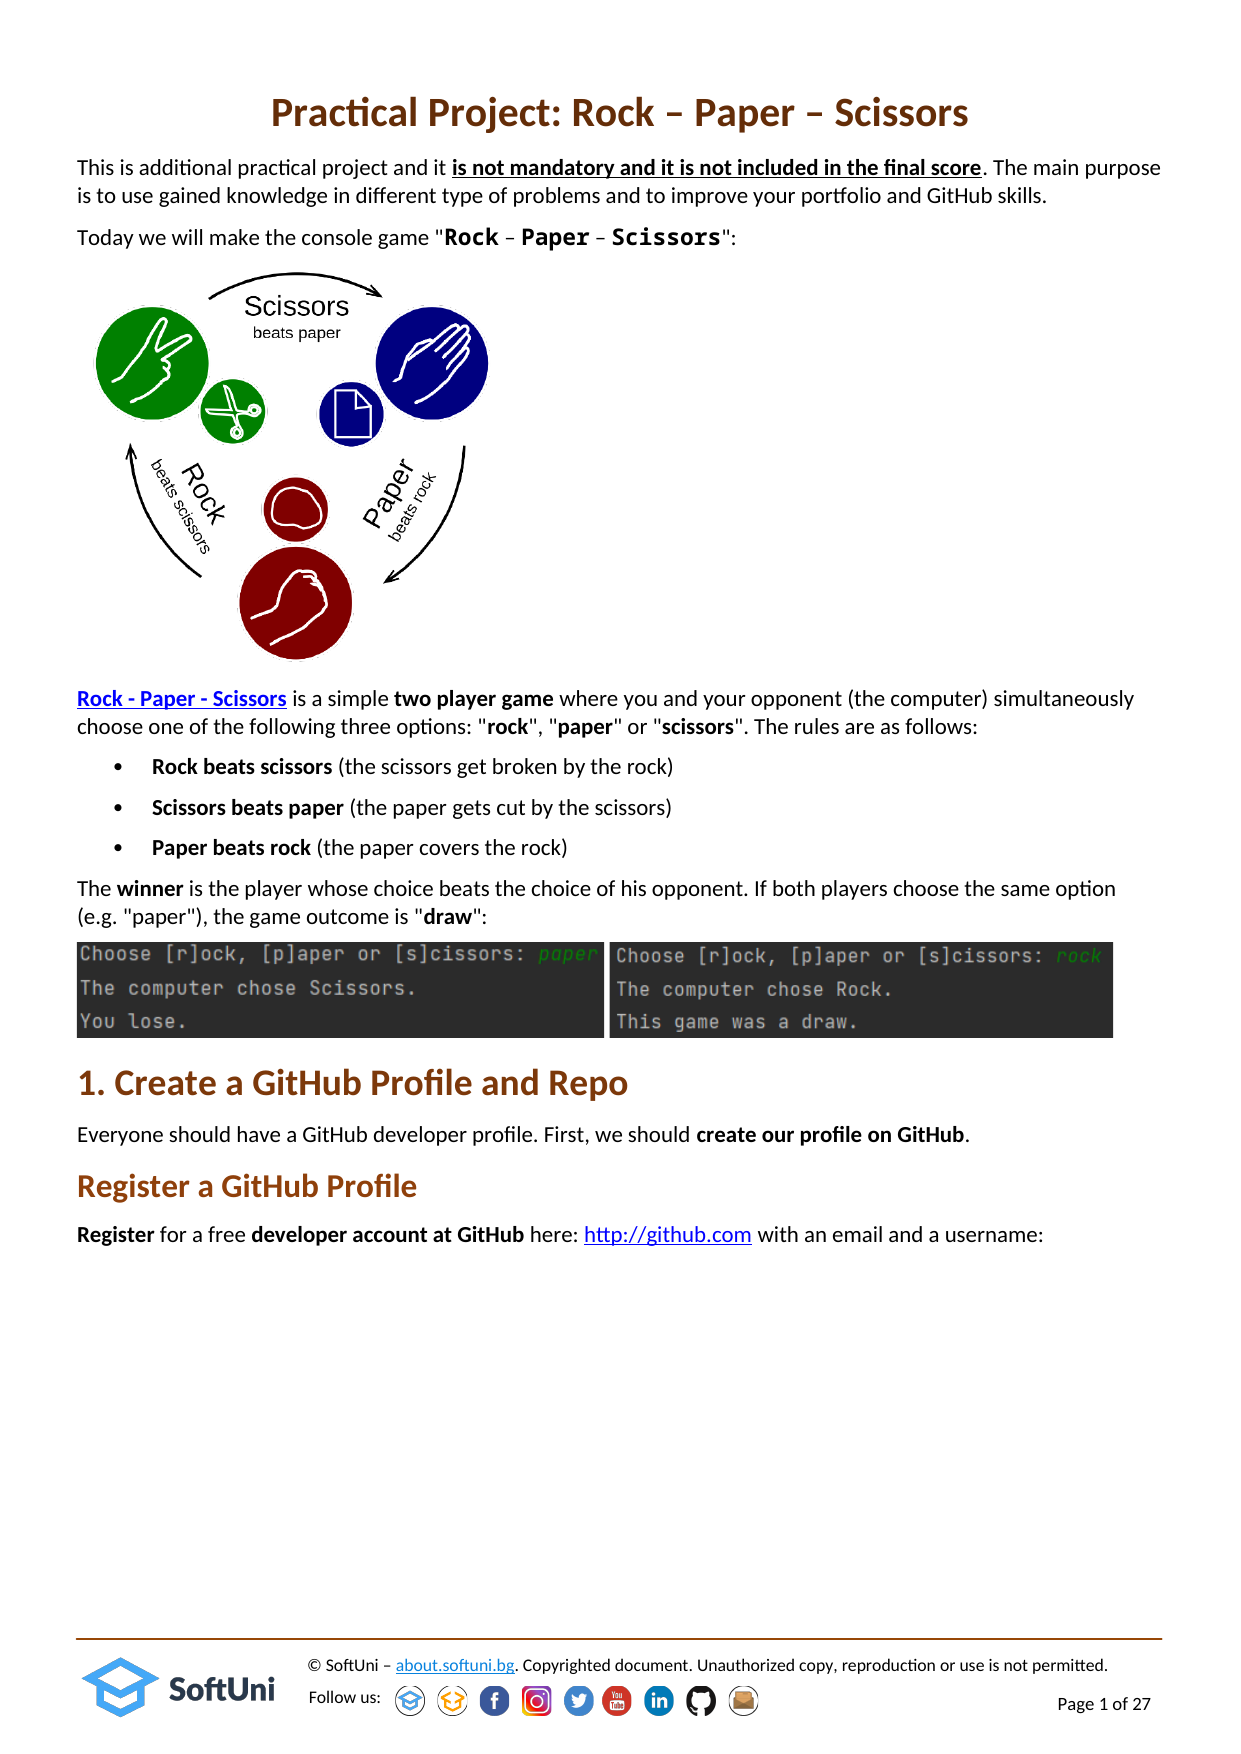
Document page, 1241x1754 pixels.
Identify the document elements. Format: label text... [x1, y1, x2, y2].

picture [522, 1686, 552, 1716]
picture [665, 1707, 674, 1716]
picture [609, 942, 1114, 1038]
text Register for a free developer account at GitHub here: http://github.com with an email and a username: [77, 1220, 1163, 1248]
text This is additional practical project and it is not mandatory and it is not included in the final score. The main purpose is to use gained knowledge in different type of problems and to improve your portfolio and GitHub skills. [77, 153, 1163, 209]
picture [564, 1686, 594, 1716]
list Paper beats rock (the paper covers the rock) [114, 833, 1163, 861]
picture [479, 1686, 510, 1716]
subtitle Create a GitHub Profile and Repo [77, 1059, 1163, 1105]
picture [395, 1686, 425, 1716]
picture [658, 1698, 667, 1707]
subtitle Register a GitHub Profile [77, 1164, 1163, 1205]
list Scissors beats paper (the paper gets cut by the scissors) [114, 793, 1163, 821]
picture [76, 265, 502, 672]
text The winner is the player whose choice beats the choice of his opponent. If both players choose the same option (e.g. "paper"), the game outcome is "draw": [77, 874, 1163, 930]
picture [686, 1686, 716, 1716]
picture [437, 1686, 468, 1716]
list Rock beats scissors (the scissors get broken by the rock) [114, 752, 1163, 780]
picture [602, 1686, 632, 1716]
picture [728, 1686, 759, 1716]
picture [644, 1707, 653, 1716]
text Rock - Paper - Scissors is a simple two player game where you and your opponent (the computer) simultaneously choose one of the following three options: "rock", "paper" or "scissors". The rules are as follows: [77, 684, 1163, 740]
picture [644, 1686, 651, 1694]
picture [667, 1686, 674, 1694]
text Today we will make the console game "Rock – Paper – Scissors": [77, 221, 1163, 253]
picture [76, 942, 605, 1038]
subtitle Practical Project: Rock – Paper – Scissors [77, 86, 1163, 137]
picture [75, 1651, 281, 1723]
text Everyone should have a GitHub developer profile. First, we should create our profile on GitHub. [77, 1120, 1163, 1148]
